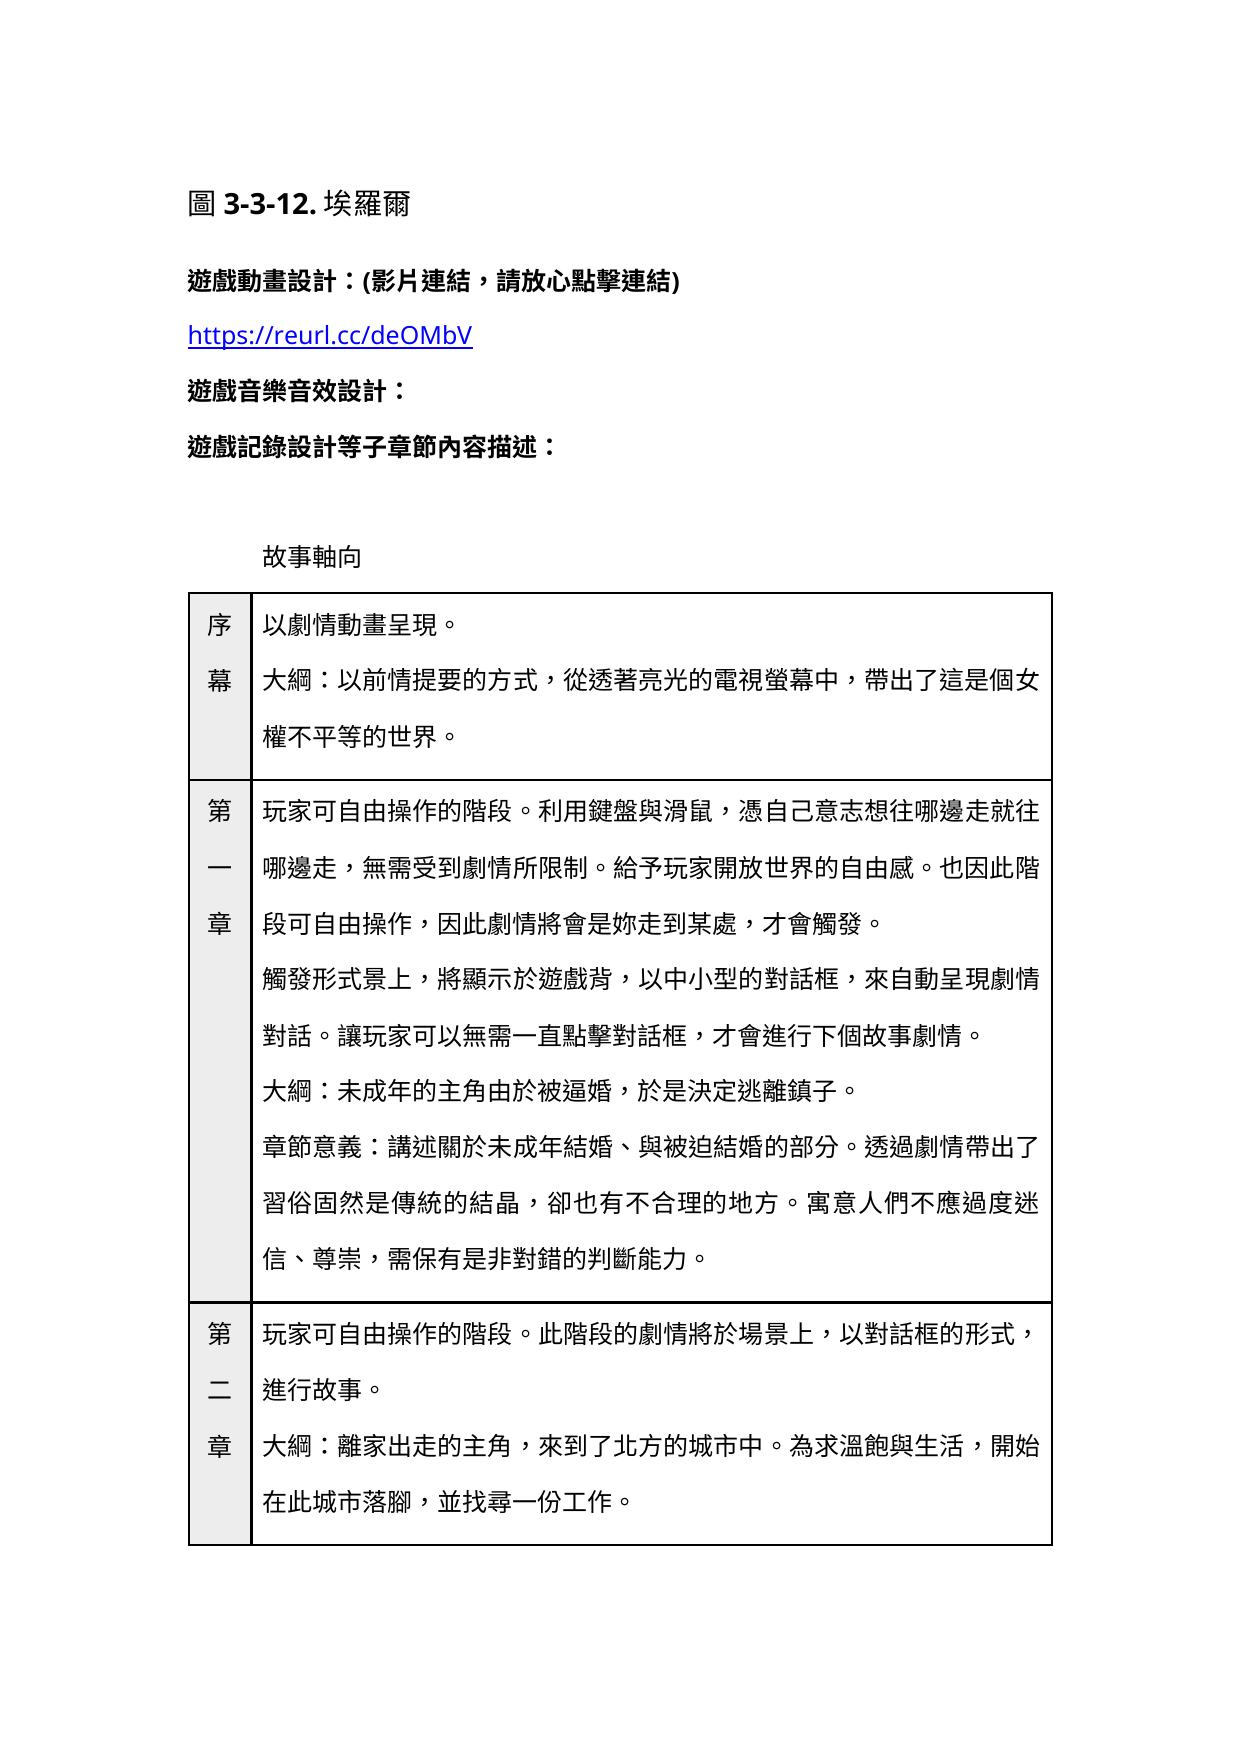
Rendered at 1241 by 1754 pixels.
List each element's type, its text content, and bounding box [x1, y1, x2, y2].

table_cell 第一章 [190, 781, 250, 1301]
table_header 以劇情動畫呈現。 大綱：以前情提要的方式，從透著亮光的電視螢幕中，帶出了這是個女權不平等的世界。 [253, 594, 1051, 779]
text 遊戲記錄設計等子章節內容描述： [187, 426, 1053, 464]
text 遊戲音樂音效設計： [187, 371, 1053, 408]
text https://reurl.cc/deOMbV [187, 316, 1053, 354]
table_cell 玩家可自由操作的階段。利用鍵盤與滑鼠，憑自己意志想往哪邊走就往哪邊走，無需受到劇情所限制。給予玩家開放世界的自由感。也因此階段可自由操作，因此劇情將會是妳走到某處，才會觸發。 觸發形式景上，將顯示於遊戲背，以中小型的對話框，來自動呈現劇情對話。讓玩家可以無需一直點擊對話框，才會進行下個故事劇情。 大綱：未成年的主角由於被逼婚，於是決定逃離鎮子。 章節意義：講述關於未成年結婚、與被迫結婚的部分。透過劇情帶出了習俗固然是傳統的結晶，卻也有不合理的地方。寓意人們不應過度迷信、尊崇，需保有是非對錯的判斷能力。 [253, 781, 1051, 1301]
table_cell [253, 1304, 1051, 1544]
text 圖 3-3-12. 埃羅爾 [187, 164, 1053, 239]
text 故事軸向 [262, 536, 1053, 574]
text 遊戲動畫設計：(影片連結，請放心點擊連結) [187, 261, 1053, 298]
table_cell 第二章 [190, 1304, 250, 1544]
table_header 序幕 [190, 594, 250, 779]
